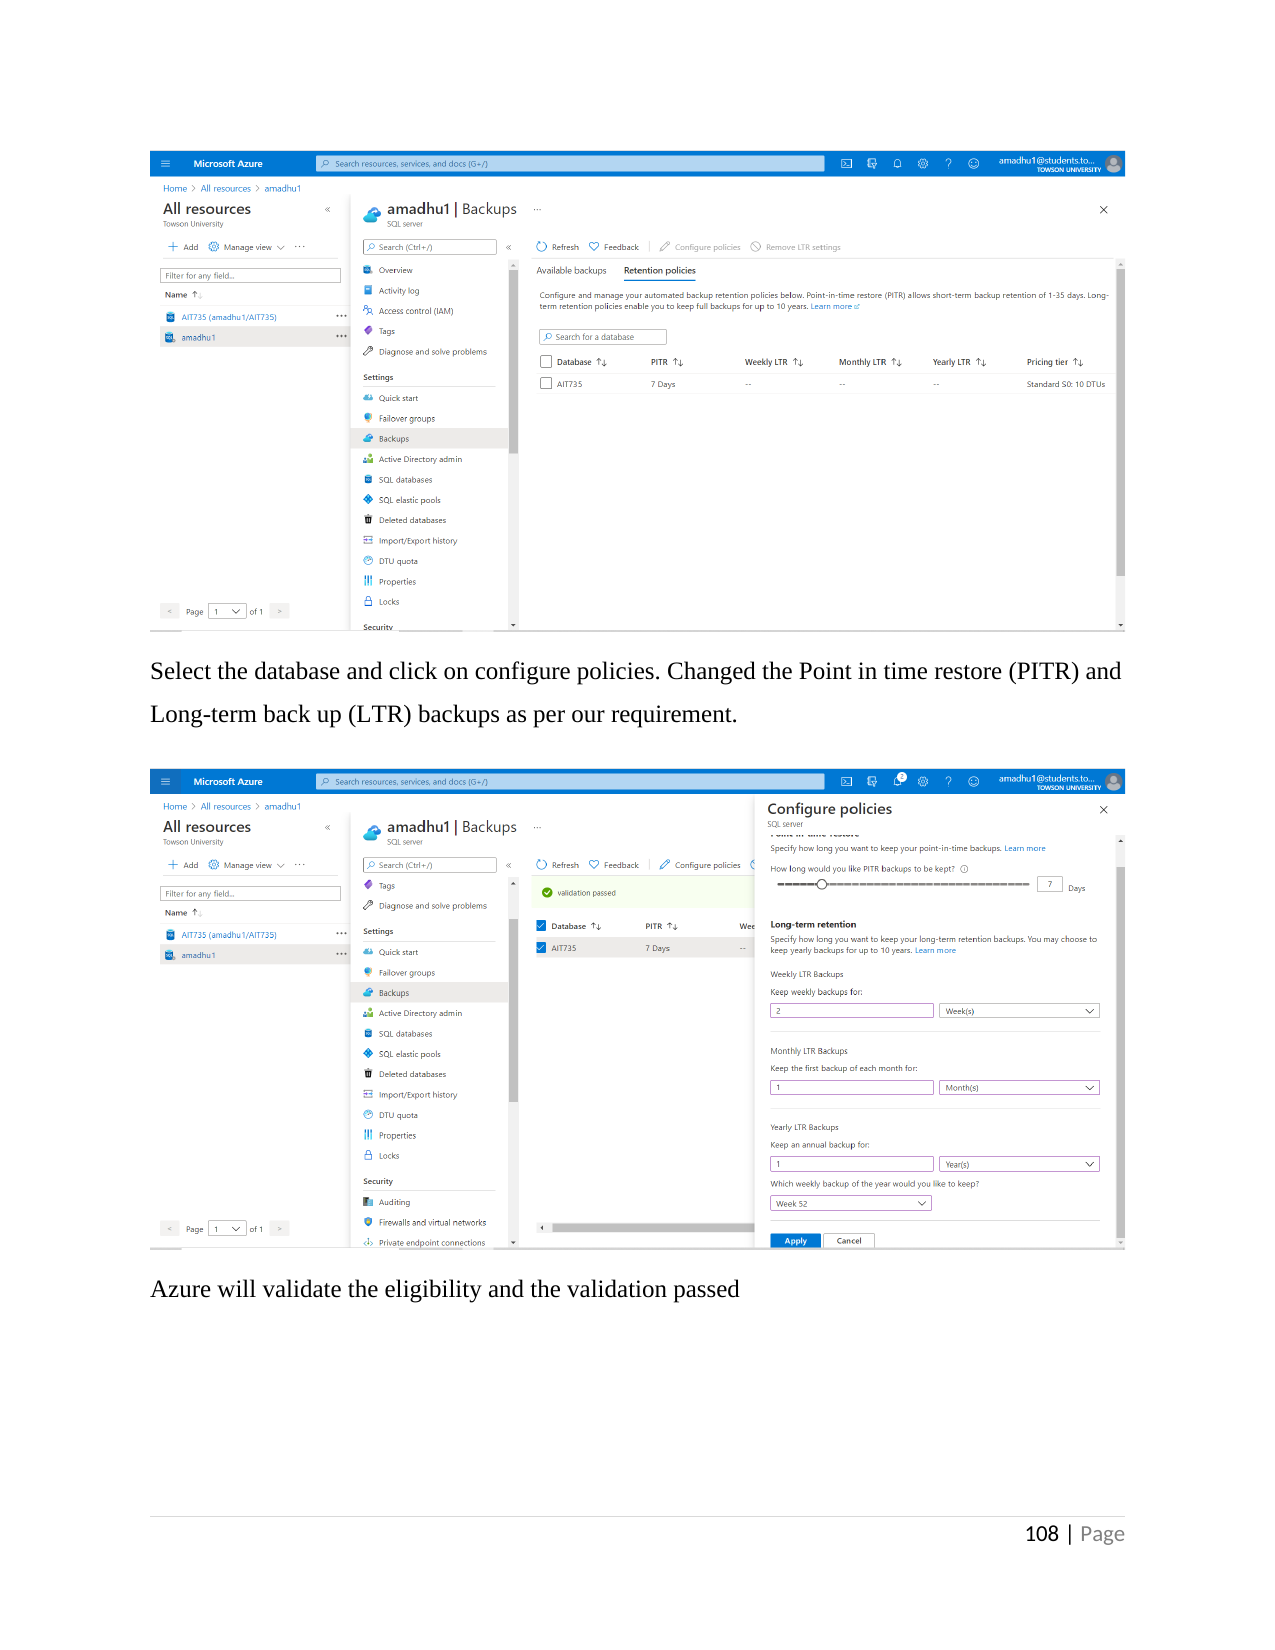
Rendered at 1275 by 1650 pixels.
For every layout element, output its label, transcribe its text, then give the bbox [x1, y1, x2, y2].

picture [150, 150, 1125, 632]
picture [150, 767, 1125, 1250]
text Select the database and click on configure policies. Changed the Point in time restore (PITR) and Long-term back up (LTR) backups as per our requirement. [150, 656, 1125, 728]
text Azure will validate the eligibility and the validation passed [150, 1274, 1125, 1303]
